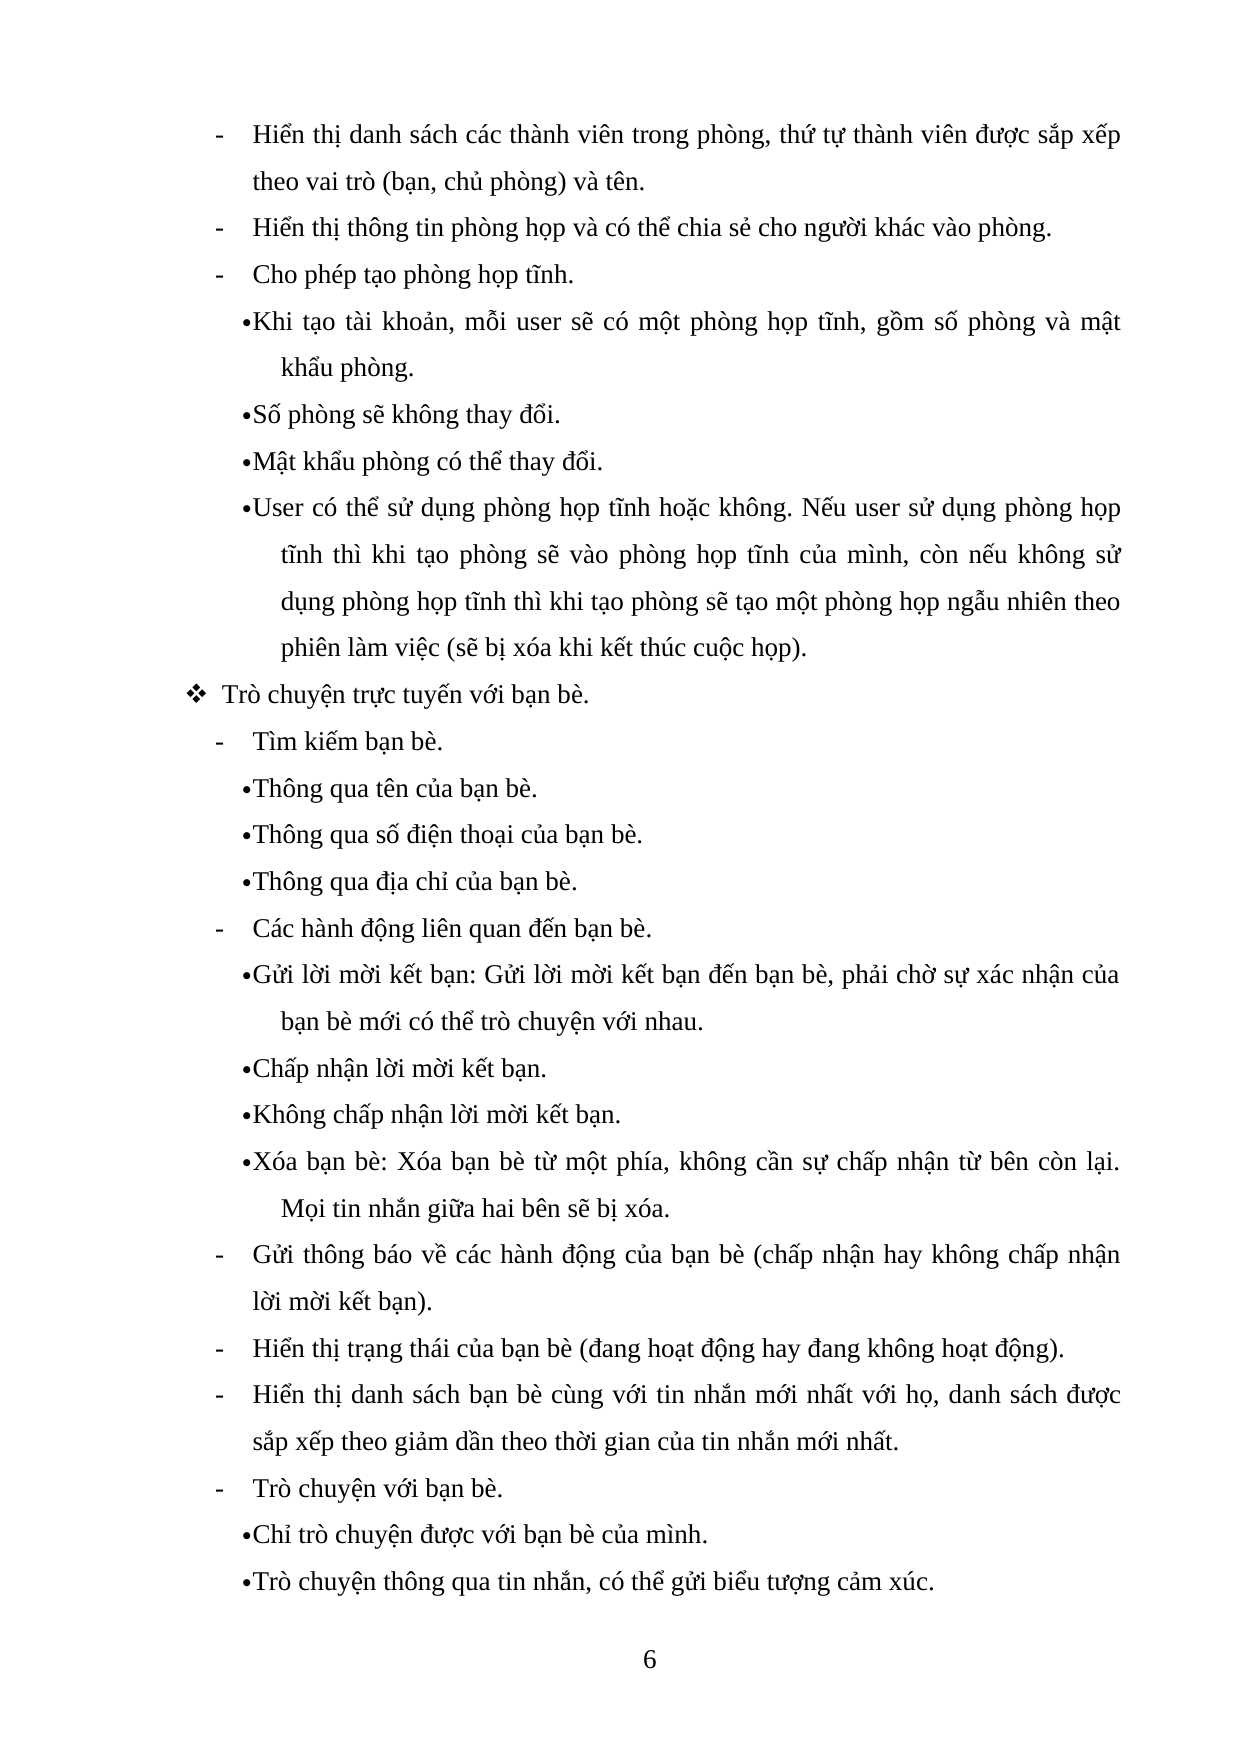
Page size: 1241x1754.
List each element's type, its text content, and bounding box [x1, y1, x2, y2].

list Hiển thị trạng thái của bạn bè (đang hoạt động hay đang không hoạt động). [215, 1332, 1122, 1363]
list Trò chuyện trực tuyến với bạn bè. [184, 678, 1122, 709]
list Hiển thị danh sách bạn bè cùng với tin nhắn mới nhất với họ, danh sách được sắp xếp theo giảm dần theo thời gian của tin nhắn mới nhất. [215, 1378, 1122, 1456]
list Tìm kiếm bạn bè. [215, 725, 1122, 756]
list Trò chuyện thông qua tin nhắn, có thể gửi biểu tượng cảm xúc. [243, 1565, 1122, 1596]
list Cho phép tạo phòng họp tĩnh. [215, 258, 1122, 289]
list Thông qua số điện thoại của bạn bè. [243, 818, 1122, 849]
list User có thể sử dụng phòng họp tĩnh hoặc không. Nếu user sử dụng phòng họp tĩnh thì khi tạo phòng sẽ vào phòng họp tĩnh của mình, còn nếu không sử dụng phòng họp tĩnh thì khi tạo phòng sẽ tạo một phòng họp ngẫu nhiên theo phiên làm việc (sẽ bị xóa khi kết thúc cuộc họp). [243, 491, 1122, 663]
list Mật khẩu phòng có thể thay đổi. [243, 445, 1122, 476]
list Chỉ trò chuyện được với bạn bè của mình. [243, 1518, 1122, 1549]
list Gửi thông báo về các hành động của bạn bè (chấp nhận hay không chấp nhận lời mời kết bạn). [215, 1238, 1122, 1316]
list Trò chuyện với bạn bè. [215, 1472, 1122, 1503]
list Hiển thị danh sách các thành viên trong phòng, thứ tự thành viên được sắp xếp theo vai trò (bạn, chủ phòng) và tên. [215, 118, 1122, 196]
list Gửi lời mời kết bạn: Gửi lời mời kết bạn đến bạn bè, phải chờ sự xác nhận của bạn bè mới có thể trò chuyện với nhau. [243, 958, 1122, 1036]
list Các hành động liên quan đến bạn bè. [215, 912, 1122, 943]
list Xóa bạn bè: Xóa bạn bè từ một phía, không cần sự chấp nhận từ bên còn lại. Mọi tin nhắn giữa hai bên sẽ bị xóa. [243, 1145, 1122, 1223]
list Thông qua tên của bạn bè. [243, 772, 1122, 803]
list Khi tạo tài khoản, mỗi user sẽ có một phòng họp tĩnh, gồm số phòng và mật khẩu phòng. [243, 305, 1122, 383]
list Số phòng sẽ không thay đổi. [243, 398, 1122, 429]
list Thông qua địa chỉ của bạn bè. [243, 865, 1122, 896]
list Chấp nhận lời mời kết bạn. [243, 1052, 1122, 1083]
list Hiển thị thông tin phòng họp và có thể chia sẻ cho người khác vào phòng. [215, 211, 1122, 243]
list Không chấp nhận lời mời kết bạn. [243, 1098, 1122, 1129]
